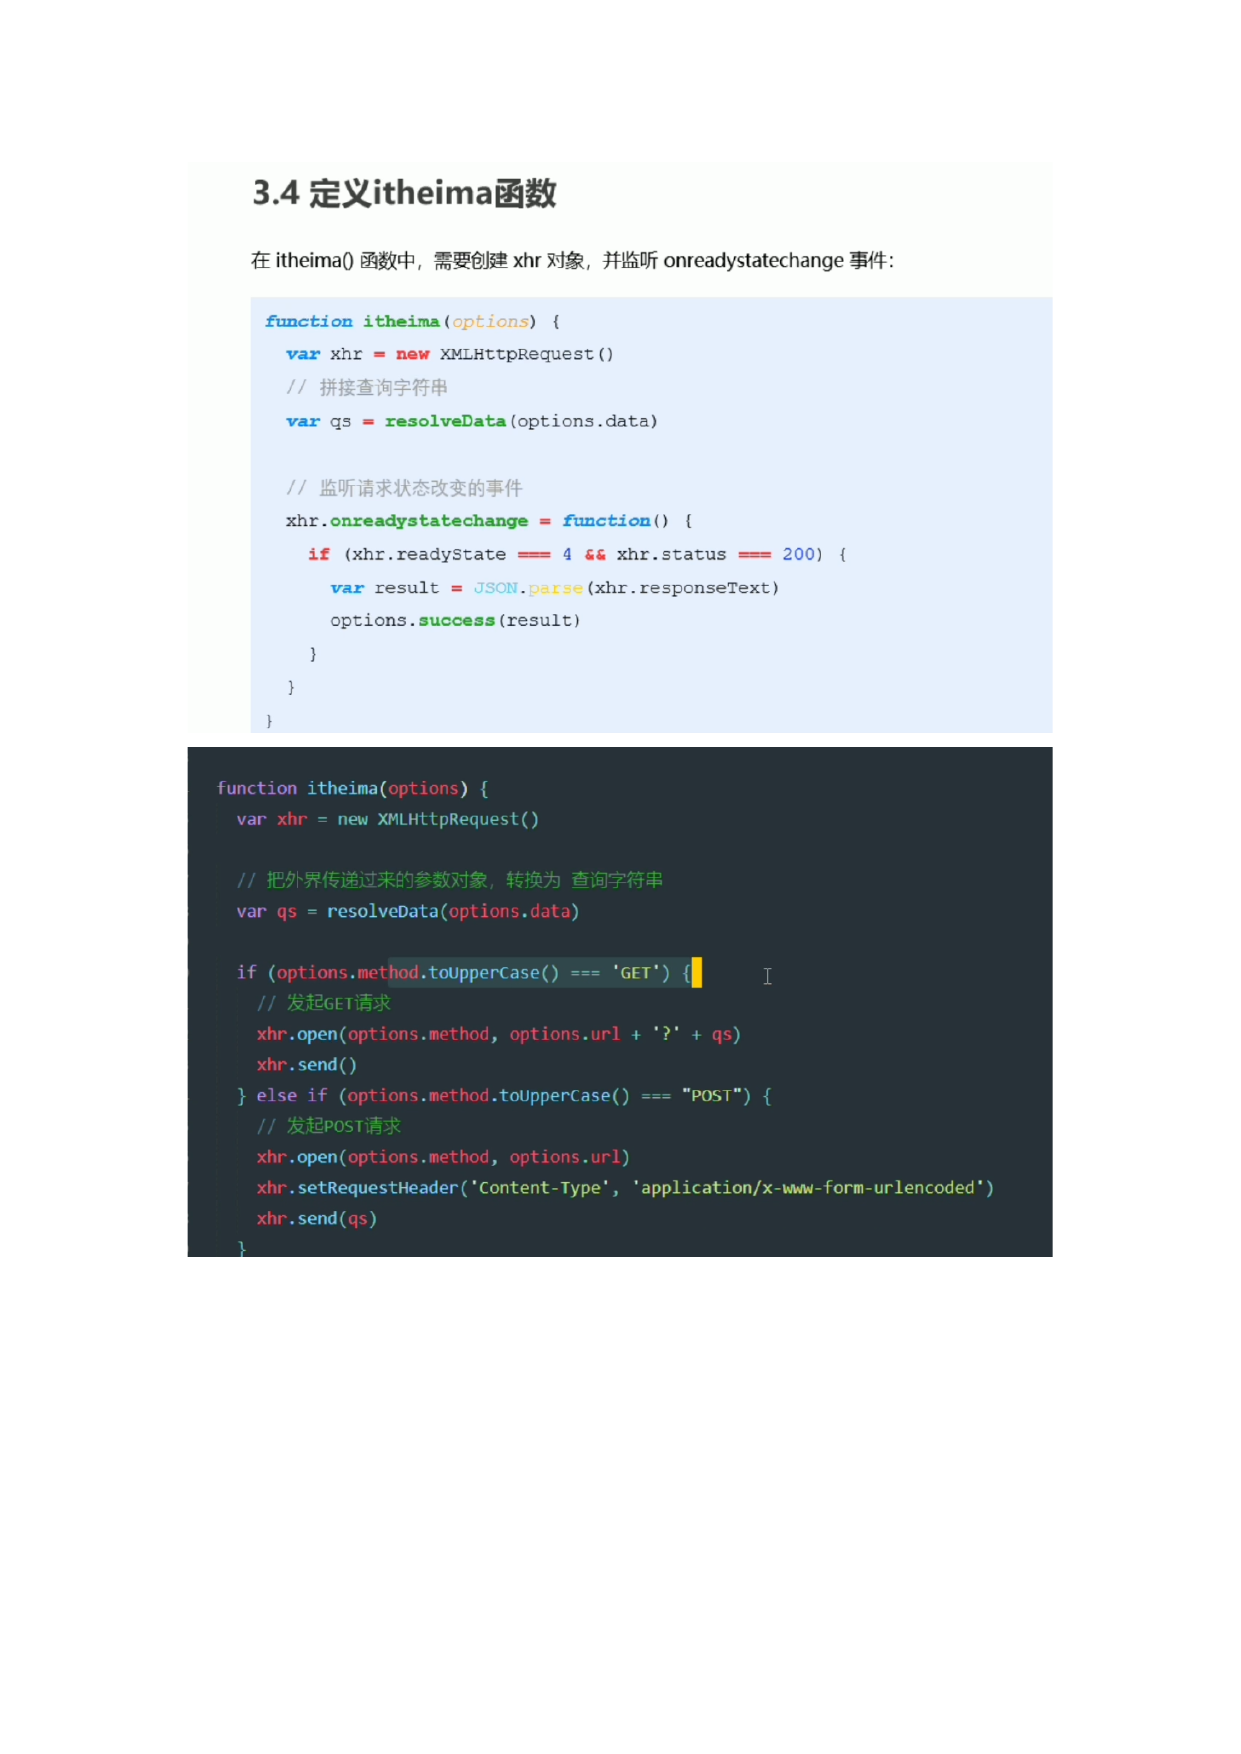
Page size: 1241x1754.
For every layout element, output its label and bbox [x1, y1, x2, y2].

picture [187, 162, 1053, 733]
picture [187, 747, 1053, 1257]
